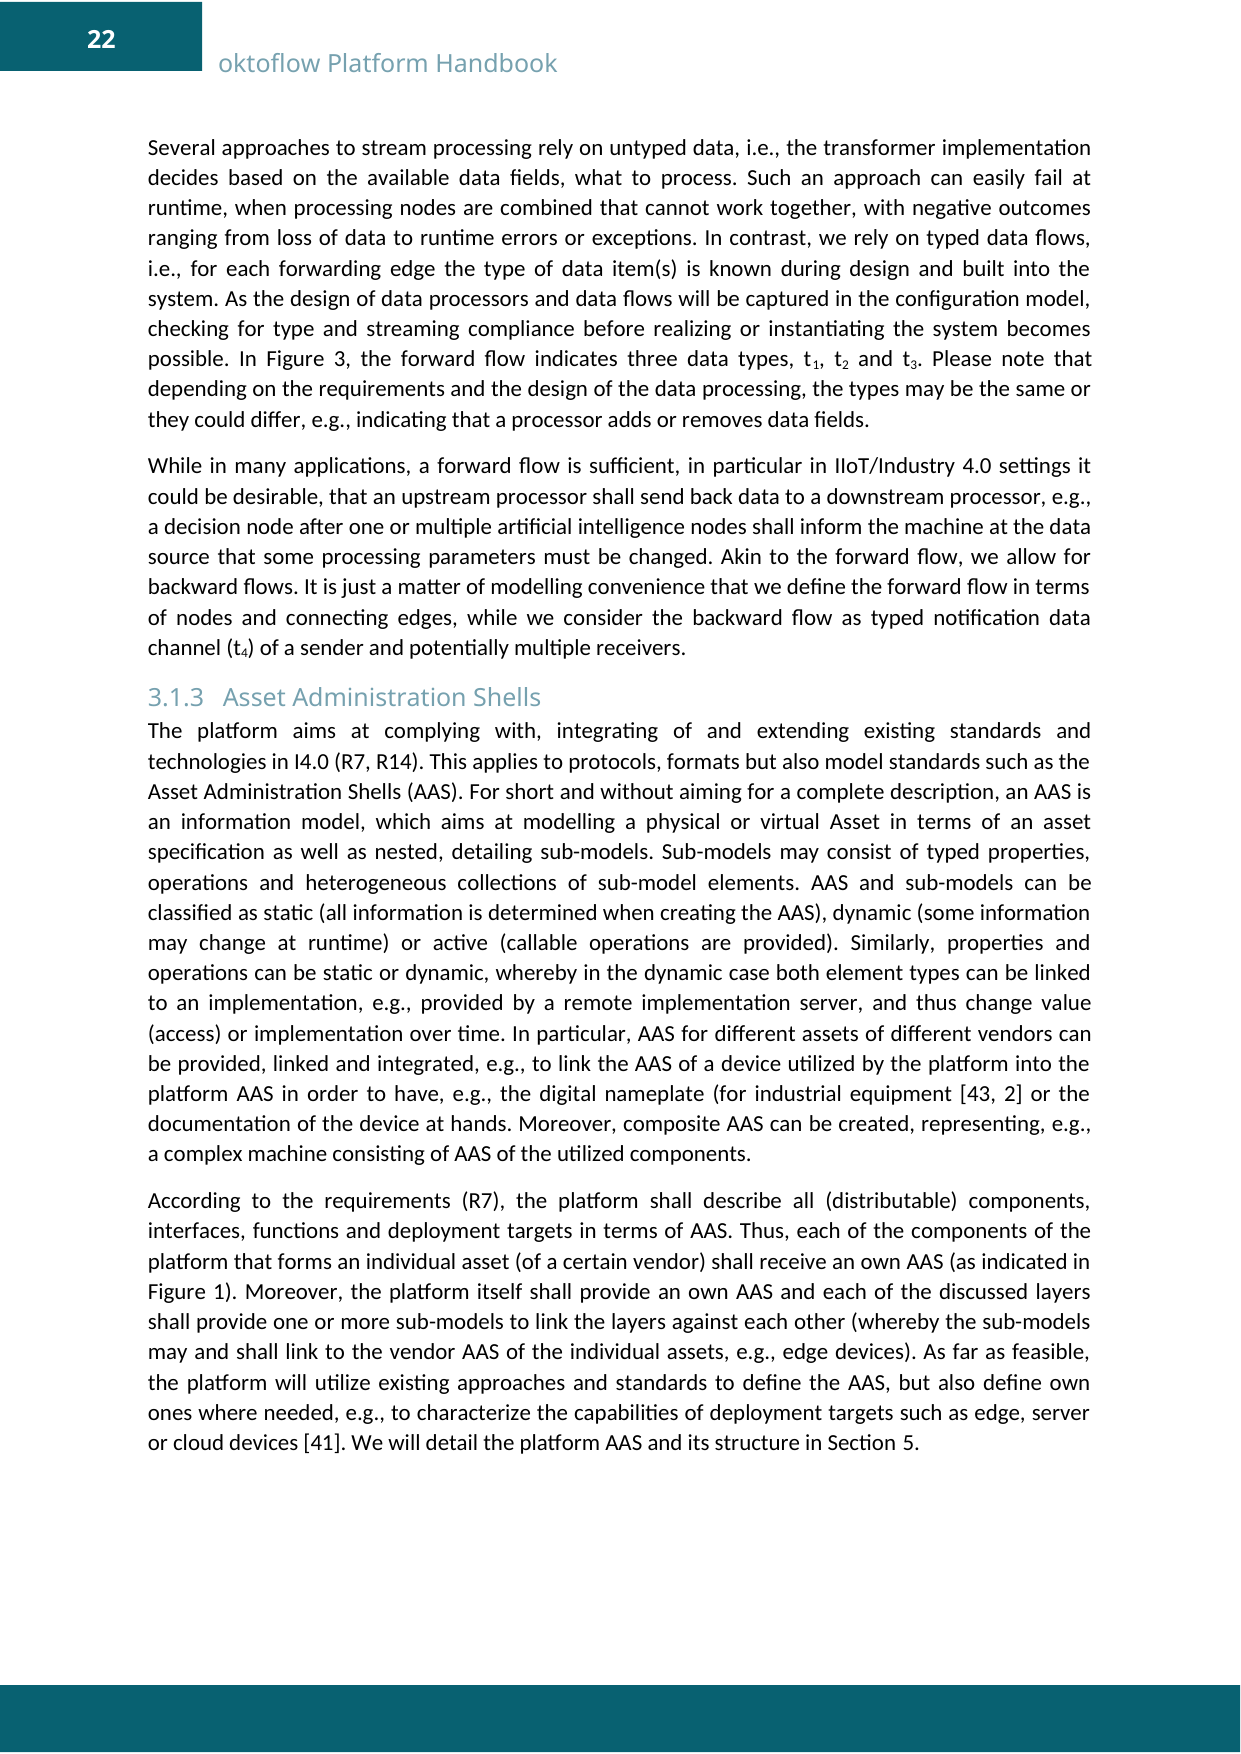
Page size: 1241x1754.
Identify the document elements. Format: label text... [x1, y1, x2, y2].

text According to the requirements (R7), the platform shall describe all (distributable) components, interfaces, functions and deployment targets in terms of AAS. Thus, each of the components of the platform that forms an individual asset (of a certain vendor) shall receive an own AAS (as indicated in Figure 1). Moreover, the platform itself shall provide an own AAS and each of the discussed layers shall provide one or more sub-models to link the layers against each other (whereby the sub-models may and shall link to the vendor AAS of the individual assets, e.g., edge devices). As far as feasible, the platform will utilize existing approaches and standards to define the AAS, but also define own ones where needed, e.g., to characterize the capabilities of deployment targets such as edge, server or cloud devices [41]. We will detail the platform AAS and its structure in Section 5. [148, 1186, 1093, 1456]
text While in many applications, a forward flow is sufficient, in particular in IIoT/Industry 4.0 settings it could be desirable, that an upstream processor shall send back data to a downstream processor, e.g., a decision node after one or multiple artificial intelligence nodes shall inform the machine at the data source that some processing parameters must be changed. Akin to the forward flow, we allow for backward flows. It is just a matter of modelling convenience that we define the forward flow in terms of nodes and connecting edges, while we consider the backward flow as typed notification data channel (t4) of a sender and potentially multiple receivers. [148, 452, 1093, 661]
text The platform aims at complying with, integrating of and extending existing standards and technologies in I4.0 (R7, R14). This applies to protocols, formats but also model standards such as the Asset Administration Shells (AAS). For short and without aiming for a complete description, an AAS is an information model, which aims at modelling a physical or virtual Asset in terms of an asset specification as well as nested, detailing sub-models. Sub-models may consist of typed properties, operations and heterogeneous collections of sub-model elements. AAS and sub-models can be classified as static (all information is determined when creating the AAS), dynamic (some information may change at runtime) or active (callable operations are provided). Similarly, properties and operations can be static or dynamic, whereby in the dynamic case both element types can be linked to an implementation, e.g., provided by a remote implementation server, and thus change value (access) or implementation over time. In particular, AAS for different assets of different vendors can be provided, linked and integrated, e.g., to link the AAS of a device utilized by the platform into the platform AAS in order to have, e.g., the digital nameplate (for industrial equipment [43, 2] or the documentation of the device at hands. Moreover, composite AAS can be created, representing, e.g., a complex machine consisting of AAS of the utilized components. [148, 717, 1093, 1167]
text Several approaches to stream processing rely on untyped data, i.e., the transformer implementation decides based on the available data fields, what to process. Such an approach can easily fail at runtime, when processing nodes are combined that cannot work together, with negative outcomes ranging from loss of data to runtime errors or exceptions. In contrast, we rely on typed data flows, i.e., for each forwarding edge the type of data item(s) is known during design and built into the system. As the design of data processors and data flows will be captured in the configuration model, checking for type and streaming compliance before realizing or instantiating the system becomes possible. In Figure 3, the forward flow indicates three data types, t1, t2 and t3. Please note that depending on the requirements and the design of the data processing, the types may be the same or they could differ, e.g., indicating that a processor adds or removes data fields. [148, 133, 1093, 433]
subtitle Asset Administration Shells [148, 680, 1093, 714]
